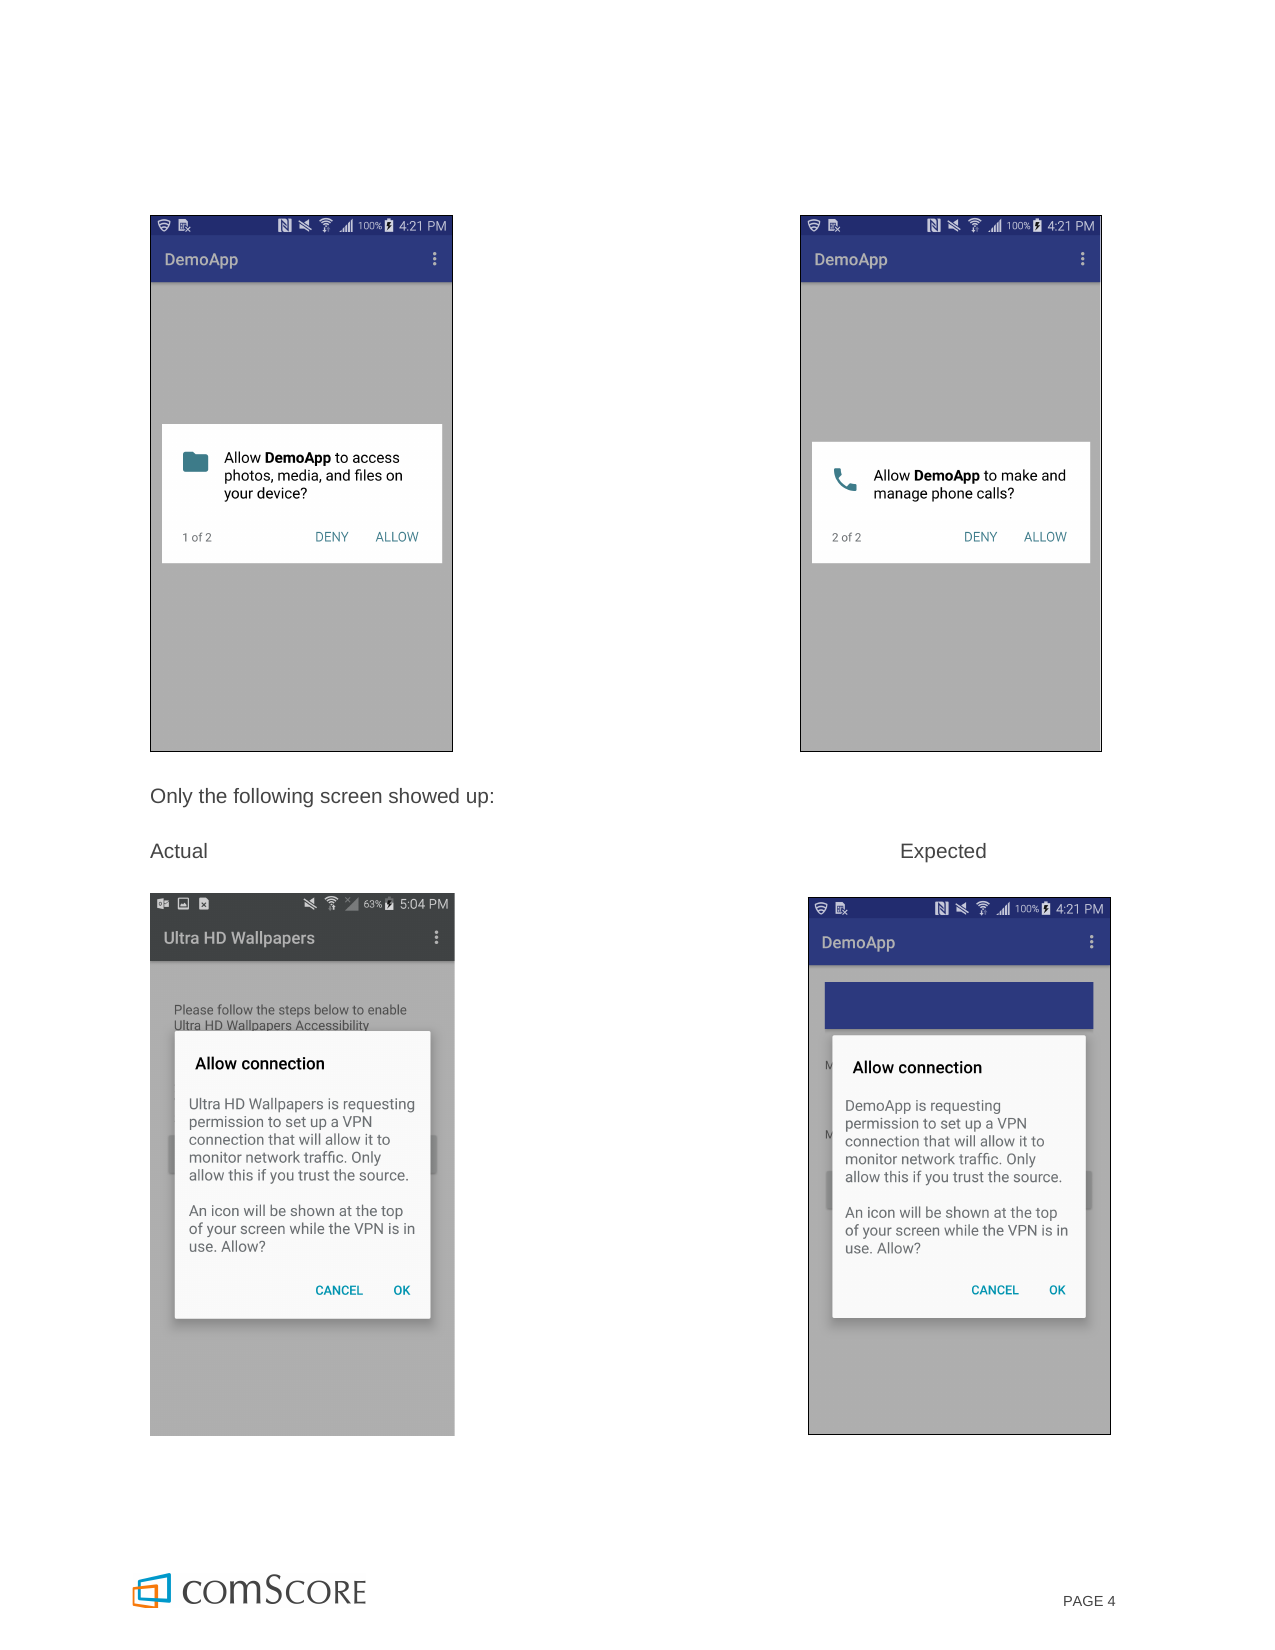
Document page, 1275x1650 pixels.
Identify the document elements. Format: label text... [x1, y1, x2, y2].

text Only the following screen showed up: [150, 783, 1125, 807]
picture [150, 893, 455, 1436]
picture [809, 898, 1110, 1434]
picture [151, 216, 452, 751]
picture [132, 1573, 366, 1608]
picture [801, 216, 1101, 751]
text Actual Expected [150, 838, 1125, 862]
